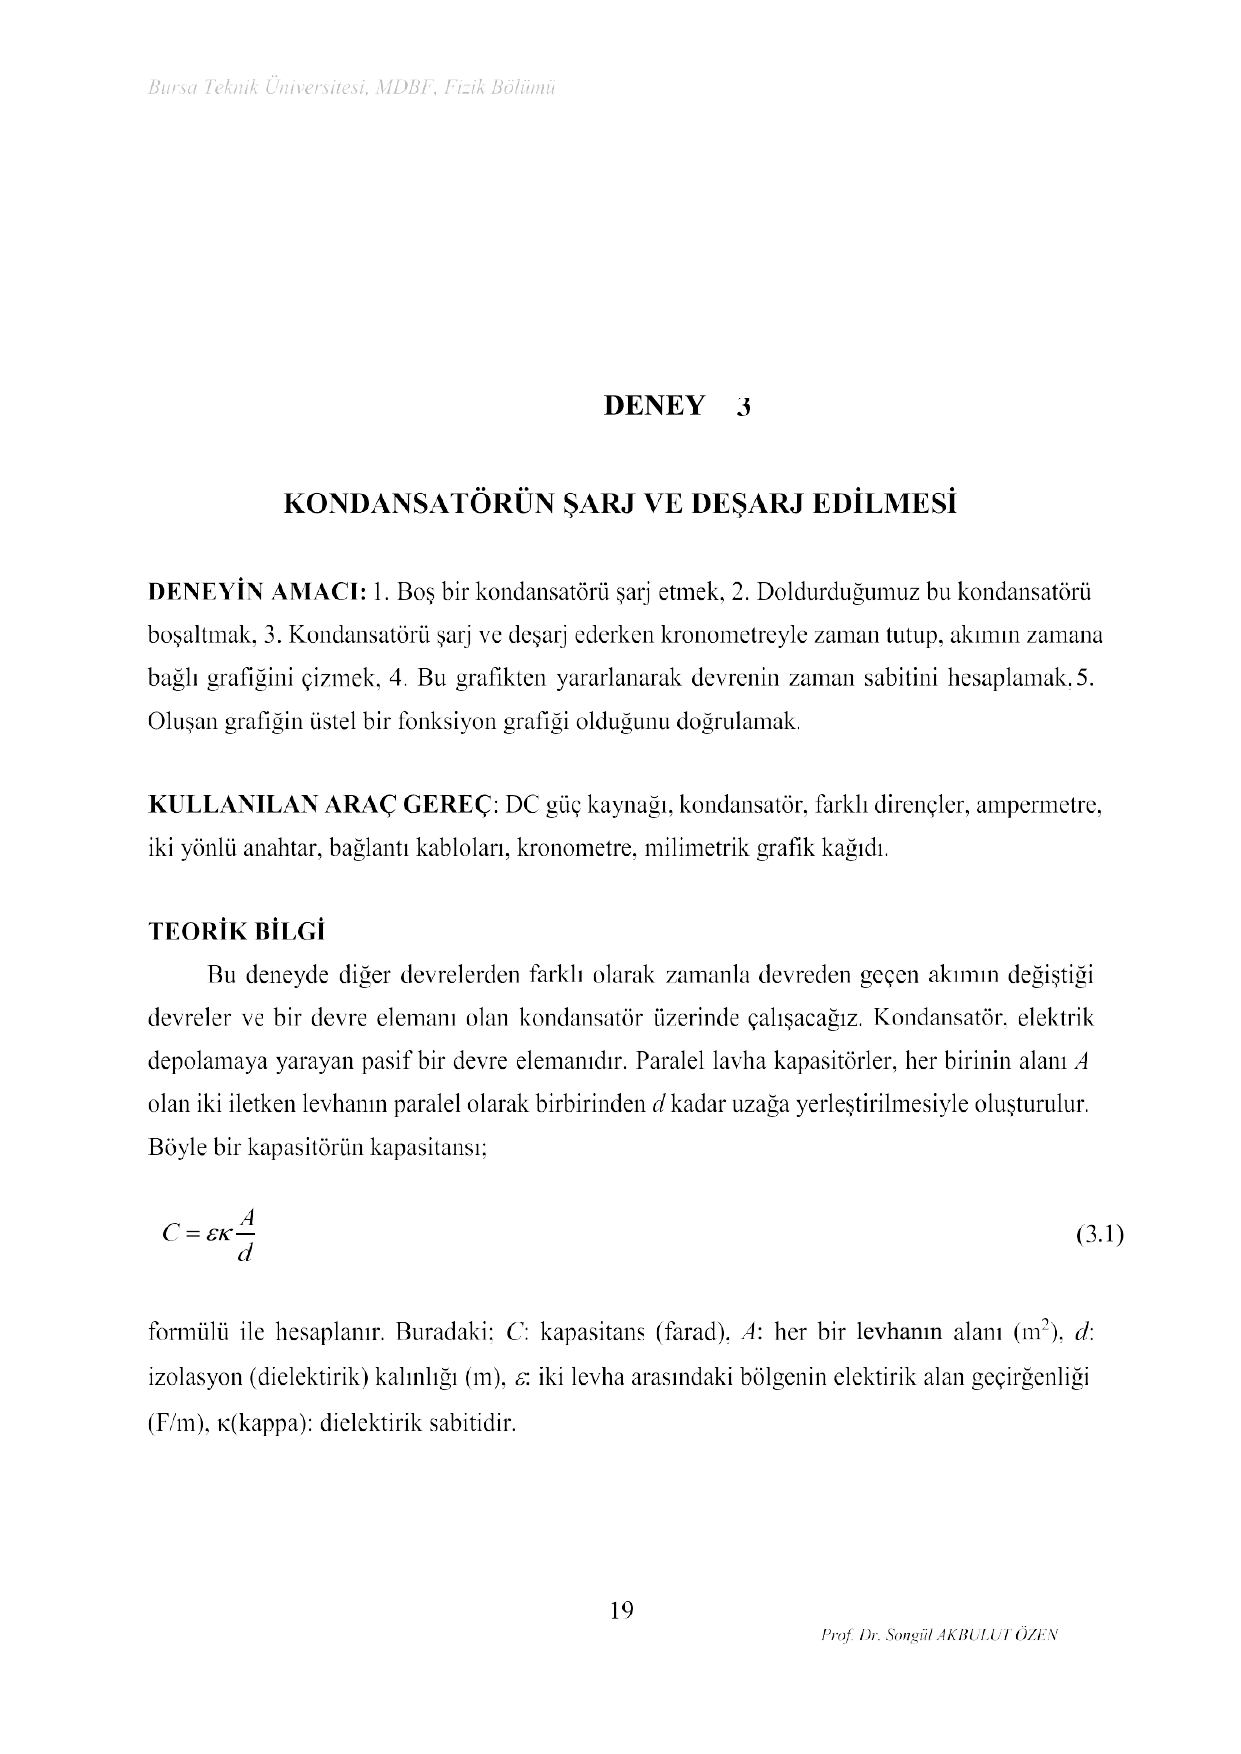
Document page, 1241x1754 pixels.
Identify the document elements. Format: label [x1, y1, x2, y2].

picture [283, 487, 957, 518]
picture [466, 1007, 739, 1026]
picture [207, 965, 236, 983]
picture [148, 1367, 1089, 1390]
picture [737, 398, 750, 416]
picture [148, 711, 799, 734]
picture [273, 1007, 302, 1026]
picture [396, 1321, 493, 1344]
picture [954, 1321, 1002, 1340]
picture [417, 667, 1072, 691]
picture [147, 75, 555, 96]
picture [147, 667, 198, 691]
picture [246, 964, 328, 988]
picture [401, 964, 520, 983]
picture [529, 964, 583, 982]
picture [238, 1207, 254, 1225]
picture [656, 1321, 730, 1345]
picture [1075, 1321, 1093, 1340]
picture [740, 1321, 755, 1339]
picture [1014, 1318, 1063, 1344]
picture [389, 668, 407, 686]
picture [148, 837, 888, 861]
picture [873, 1007, 1007, 1029]
picture [759, 964, 851, 983]
picture [311, 1007, 367, 1026]
picture [1008, 964, 1093, 988]
picture [163, 1223, 180, 1241]
picture [148, 1413, 515, 1436]
picture [1018, 1007, 1095, 1026]
picture [540, 1321, 644, 1345]
picture [148, 1007, 263, 1026]
picture [622, 1601, 633, 1619]
picture [147, 625, 1103, 648]
picture [339, 964, 391, 988]
picture [374, 581, 1091, 605]
picture [148, 794, 1101, 818]
picture [148, 1050, 1088, 1074]
picture [377, 1007, 456, 1026]
picture [748, 1007, 862, 1031]
picture [148, 917, 325, 940]
picture [240, 1321, 264, 1340]
picture [147, 577, 365, 600]
picture [275, 1321, 384, 1345]
picture [148, 1093, 1088, 1117]
picture [820, 1626, 1059, 1644]
picture [302, 667, 380, 691]
picture [507, 1322, 528, 1340]
picture [1077, 1224, 1096, 1247]
picture [929, 964, 998, 982]
picture [238, 1242, 253, 1261]
picture [593, 964, 750, 983]
picture [148, 1137, 486, 1160]
picture [148, 1321, 229, 1340]
picture [207, 667, 293, 691]
picture [861, 970, 919, 988]
picture [817, 1321, 846, 1340]
picture [774, 1321, 807, 1340]
